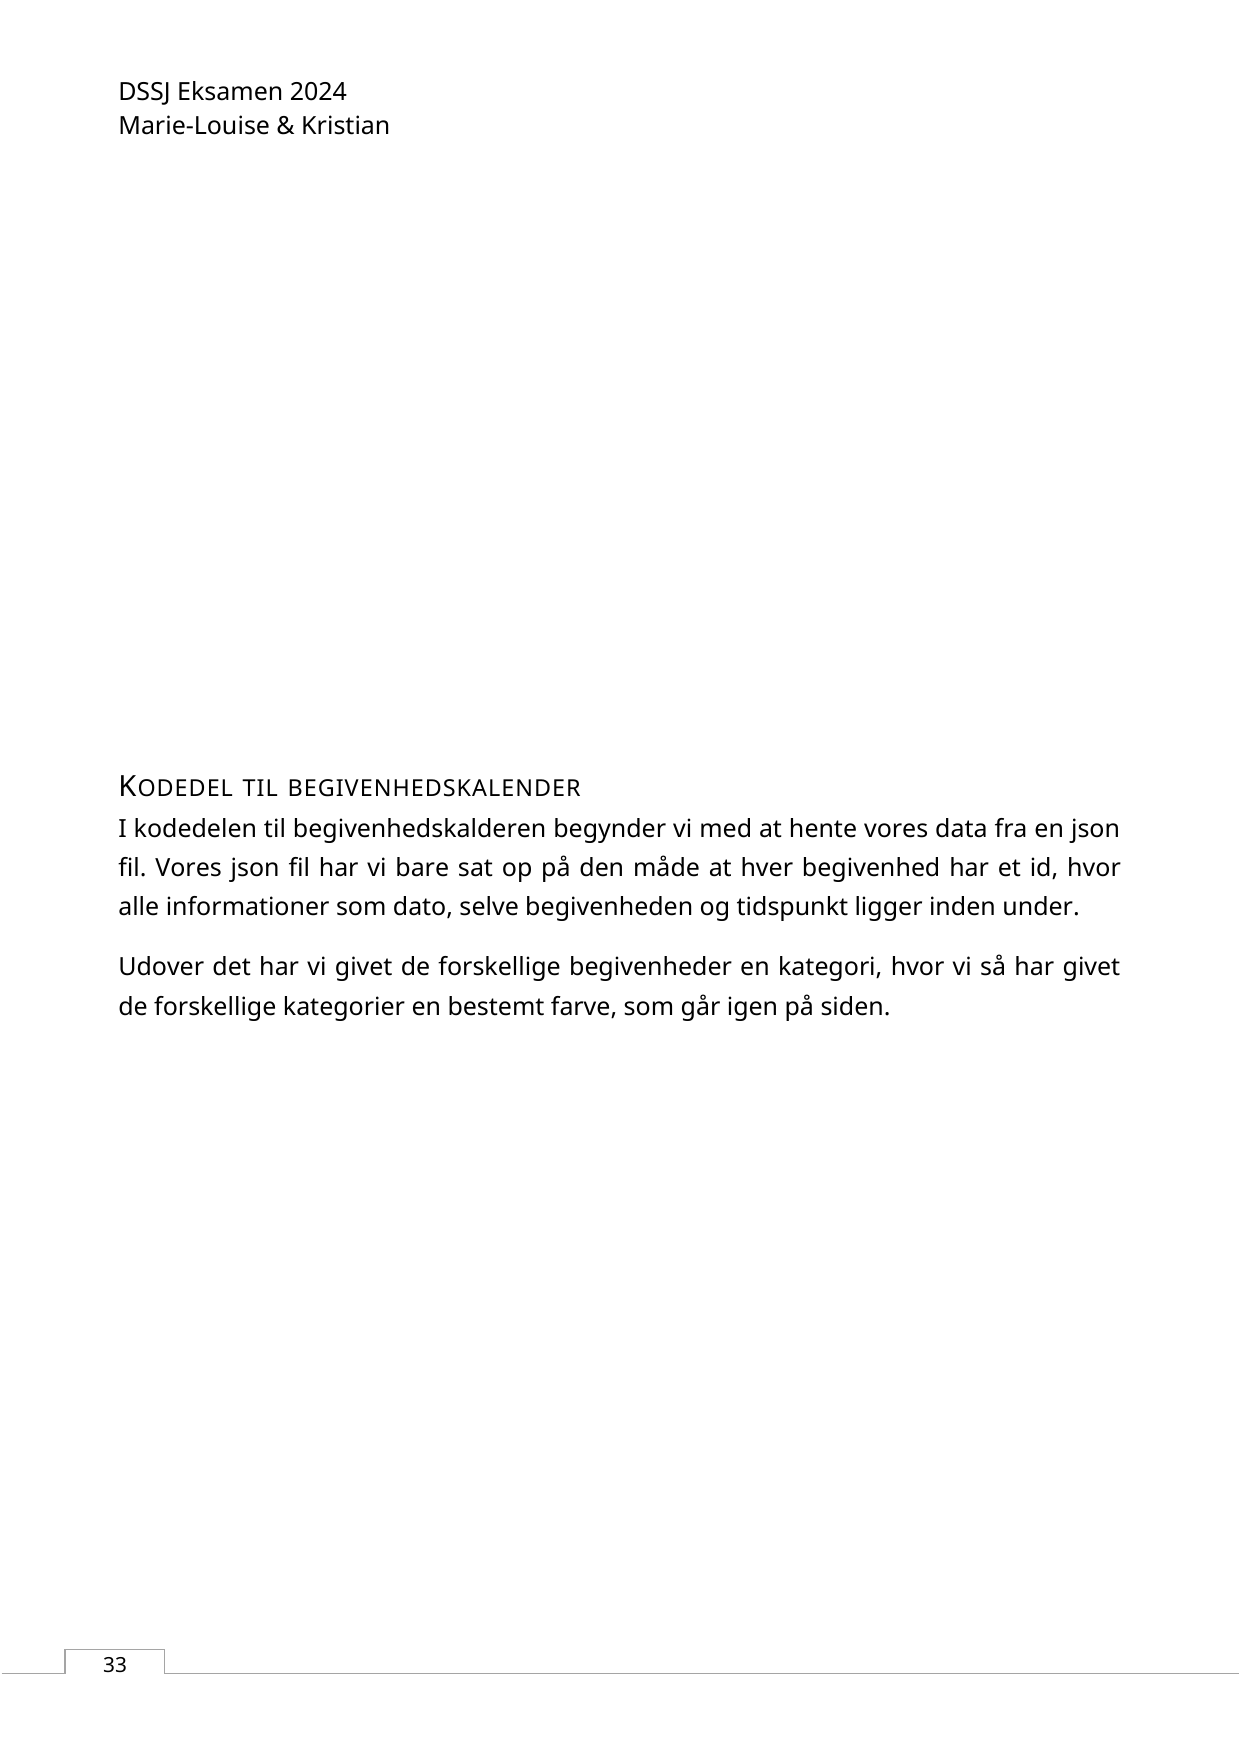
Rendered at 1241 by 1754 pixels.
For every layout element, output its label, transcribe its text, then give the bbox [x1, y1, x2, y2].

subtitle Kodedel til begivenhedskalender [118, 765, 1122, 805]
text Udover det har vi givet de forskellige begivenheder en kategori, hvor vi så har givet de forskellige kategorier en bestemt farve, som går igen på siden. [118, 949, 1122, 1022]
text I kodedelen til begivenhedskalderen begynder vi med at hente vores data fra en json fil. Vores json fil har vi bare sat op på den måde at hver begivenhed har et id, hvor alle informationer som dato, selve begivenheden og tidspunkt ligger inden under. [118, 811, 1122, 923]
